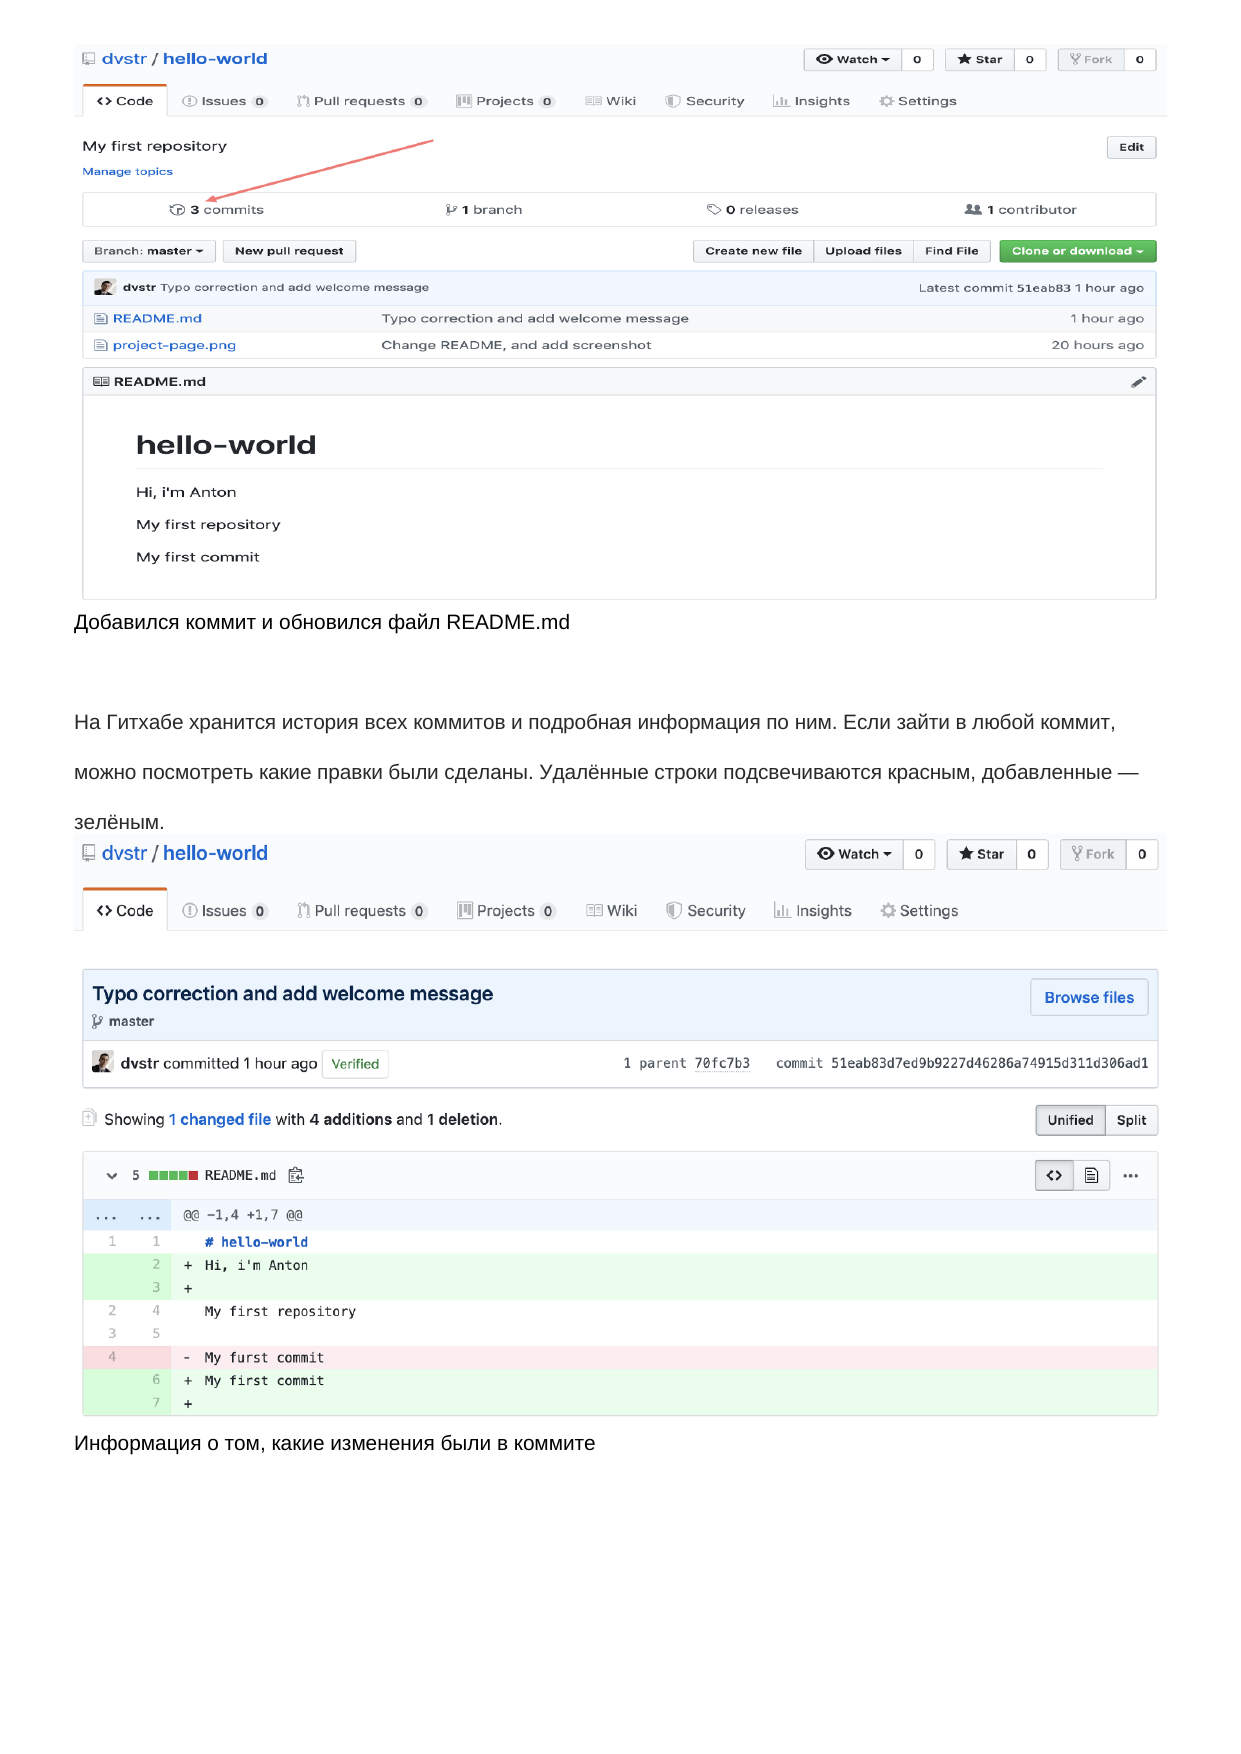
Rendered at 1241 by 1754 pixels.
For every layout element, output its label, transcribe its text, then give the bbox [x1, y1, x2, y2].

picture [73, 833, 1168, 1431]
text Добавился коммит и обновился файл README.md [74, 610, 1152, 634]
text На Гитхабе хранится история всех коммитов и подробная информация по ним. Если зайти в любой коммит, можно посмотреть какие правки были сделаны. Удалённые строки подсвечиваются красным, добавленные — зелёным. [74, 684, 1152, 833]
text Информация о том, какие изменения были в коммите [74, 1431, 1152, 1455]
picture [73, 44, 1168, 610]
